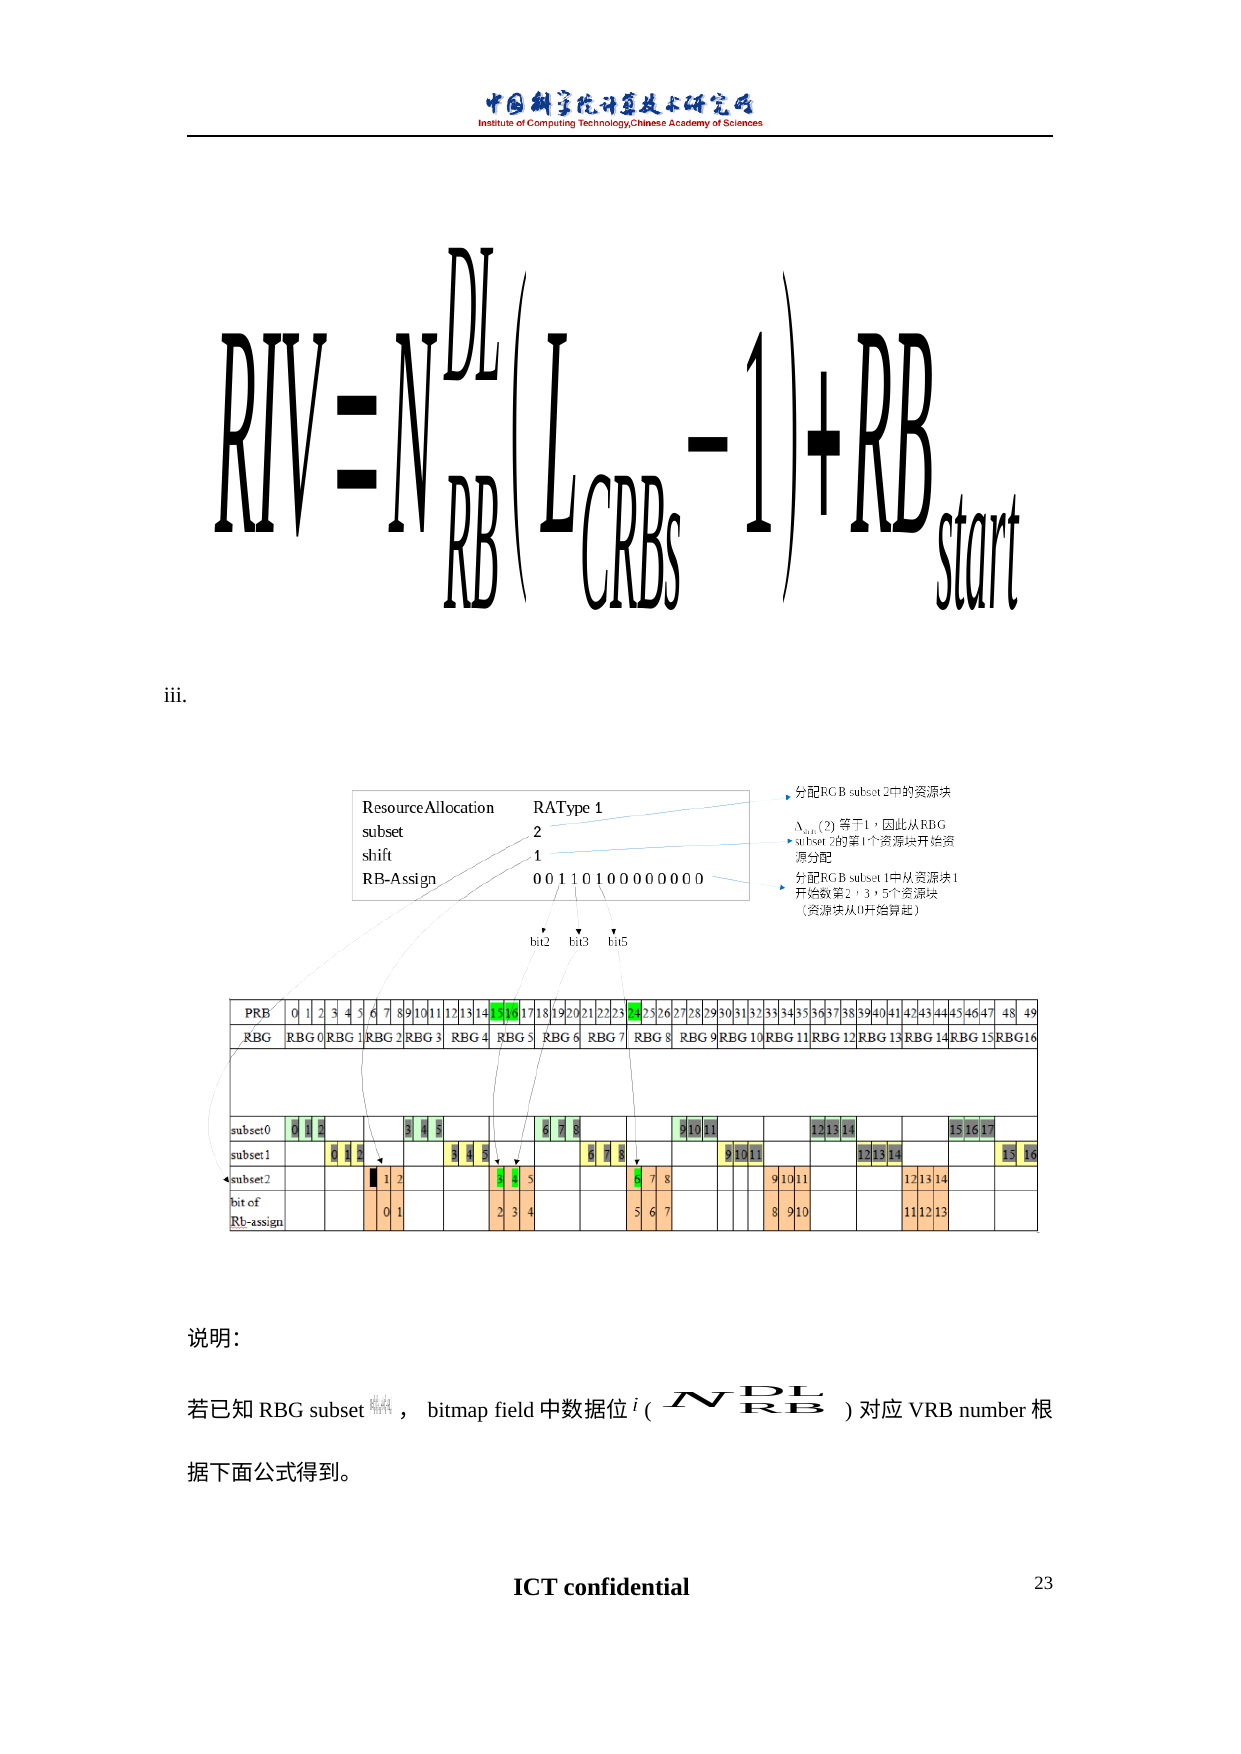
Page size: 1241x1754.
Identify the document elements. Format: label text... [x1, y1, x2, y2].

text 若已知RBG subset ， bitmap field中数据位( ) 对应VRB number根据下面公式得到。 [187, 1371, 1053, 1487]
text 说明： [187, 1320, 1053, 1353]
picture [476, 88, 764, 134]
